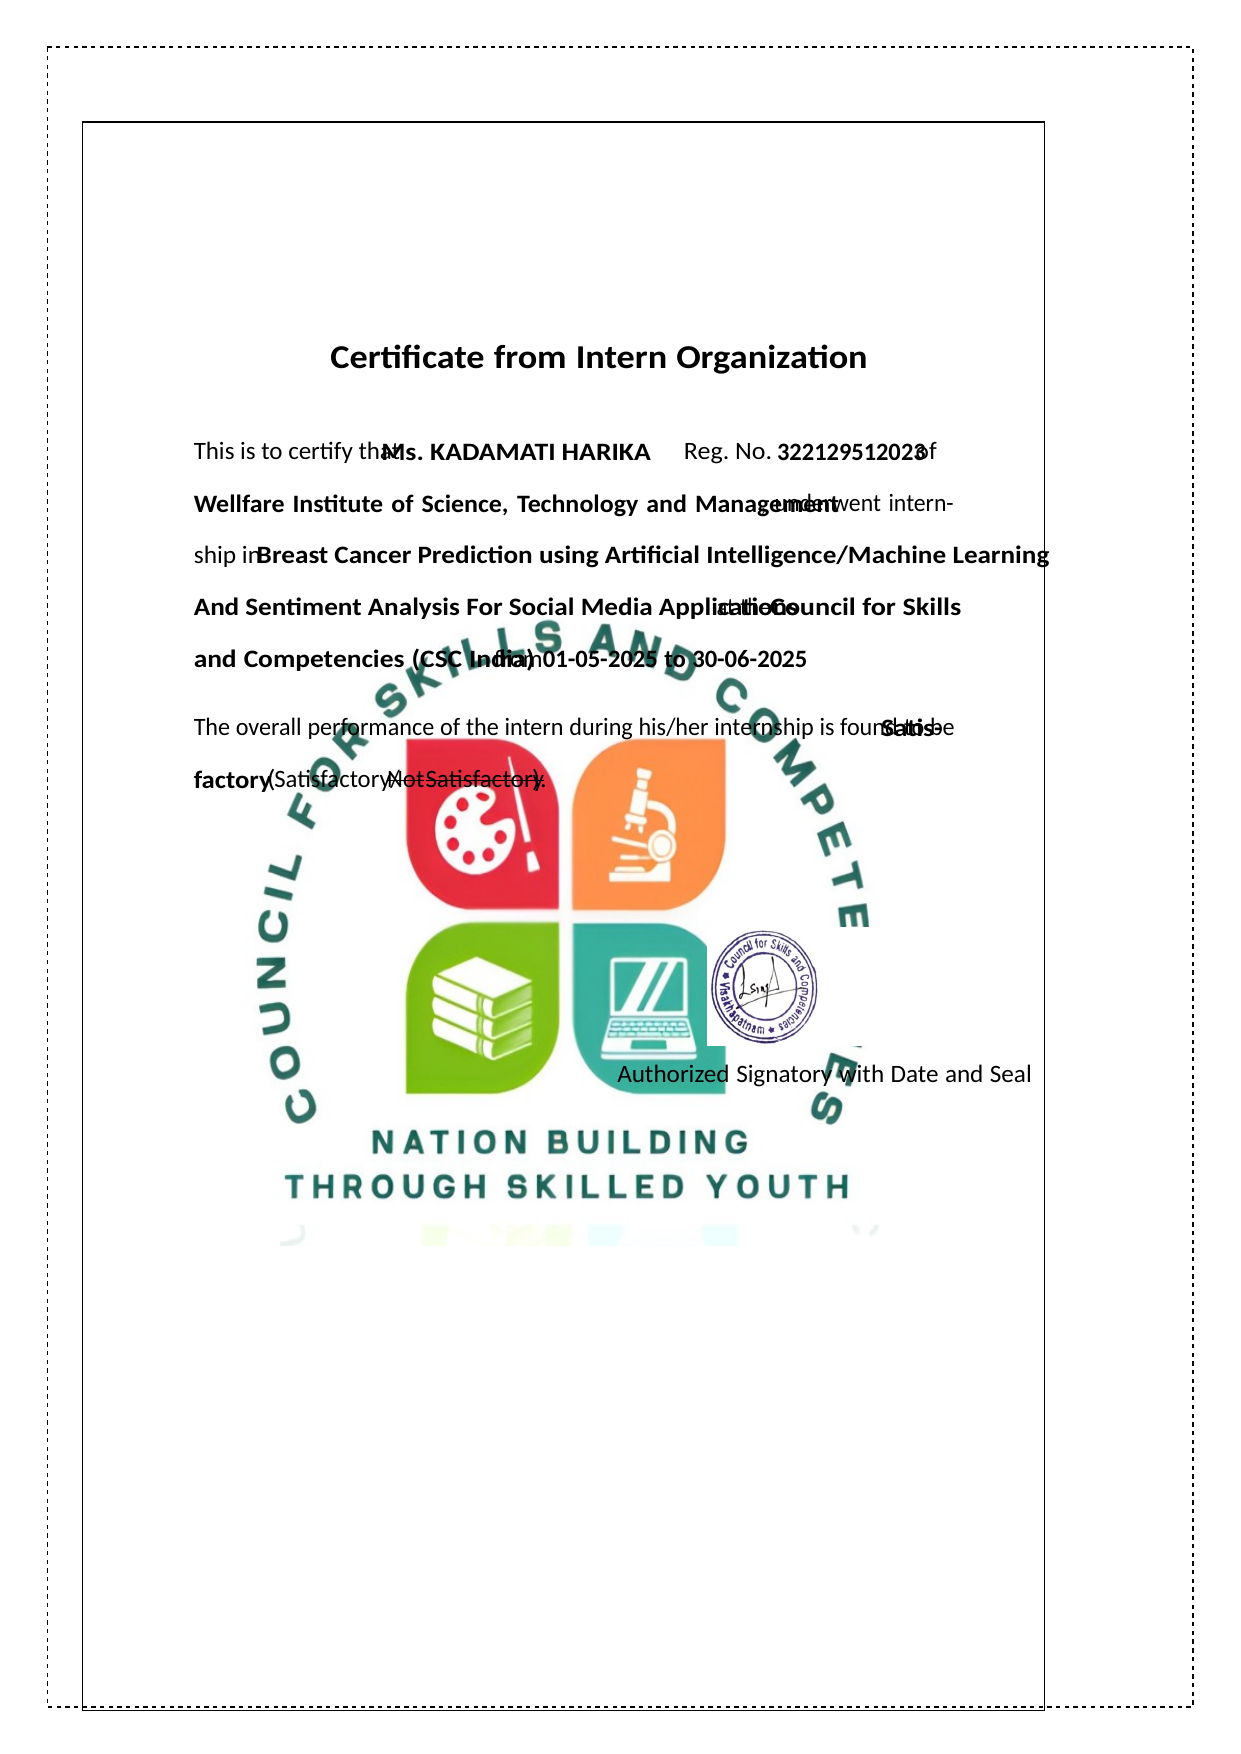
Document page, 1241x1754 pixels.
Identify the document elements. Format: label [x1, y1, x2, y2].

picture [230, 586, 985, 1246]
